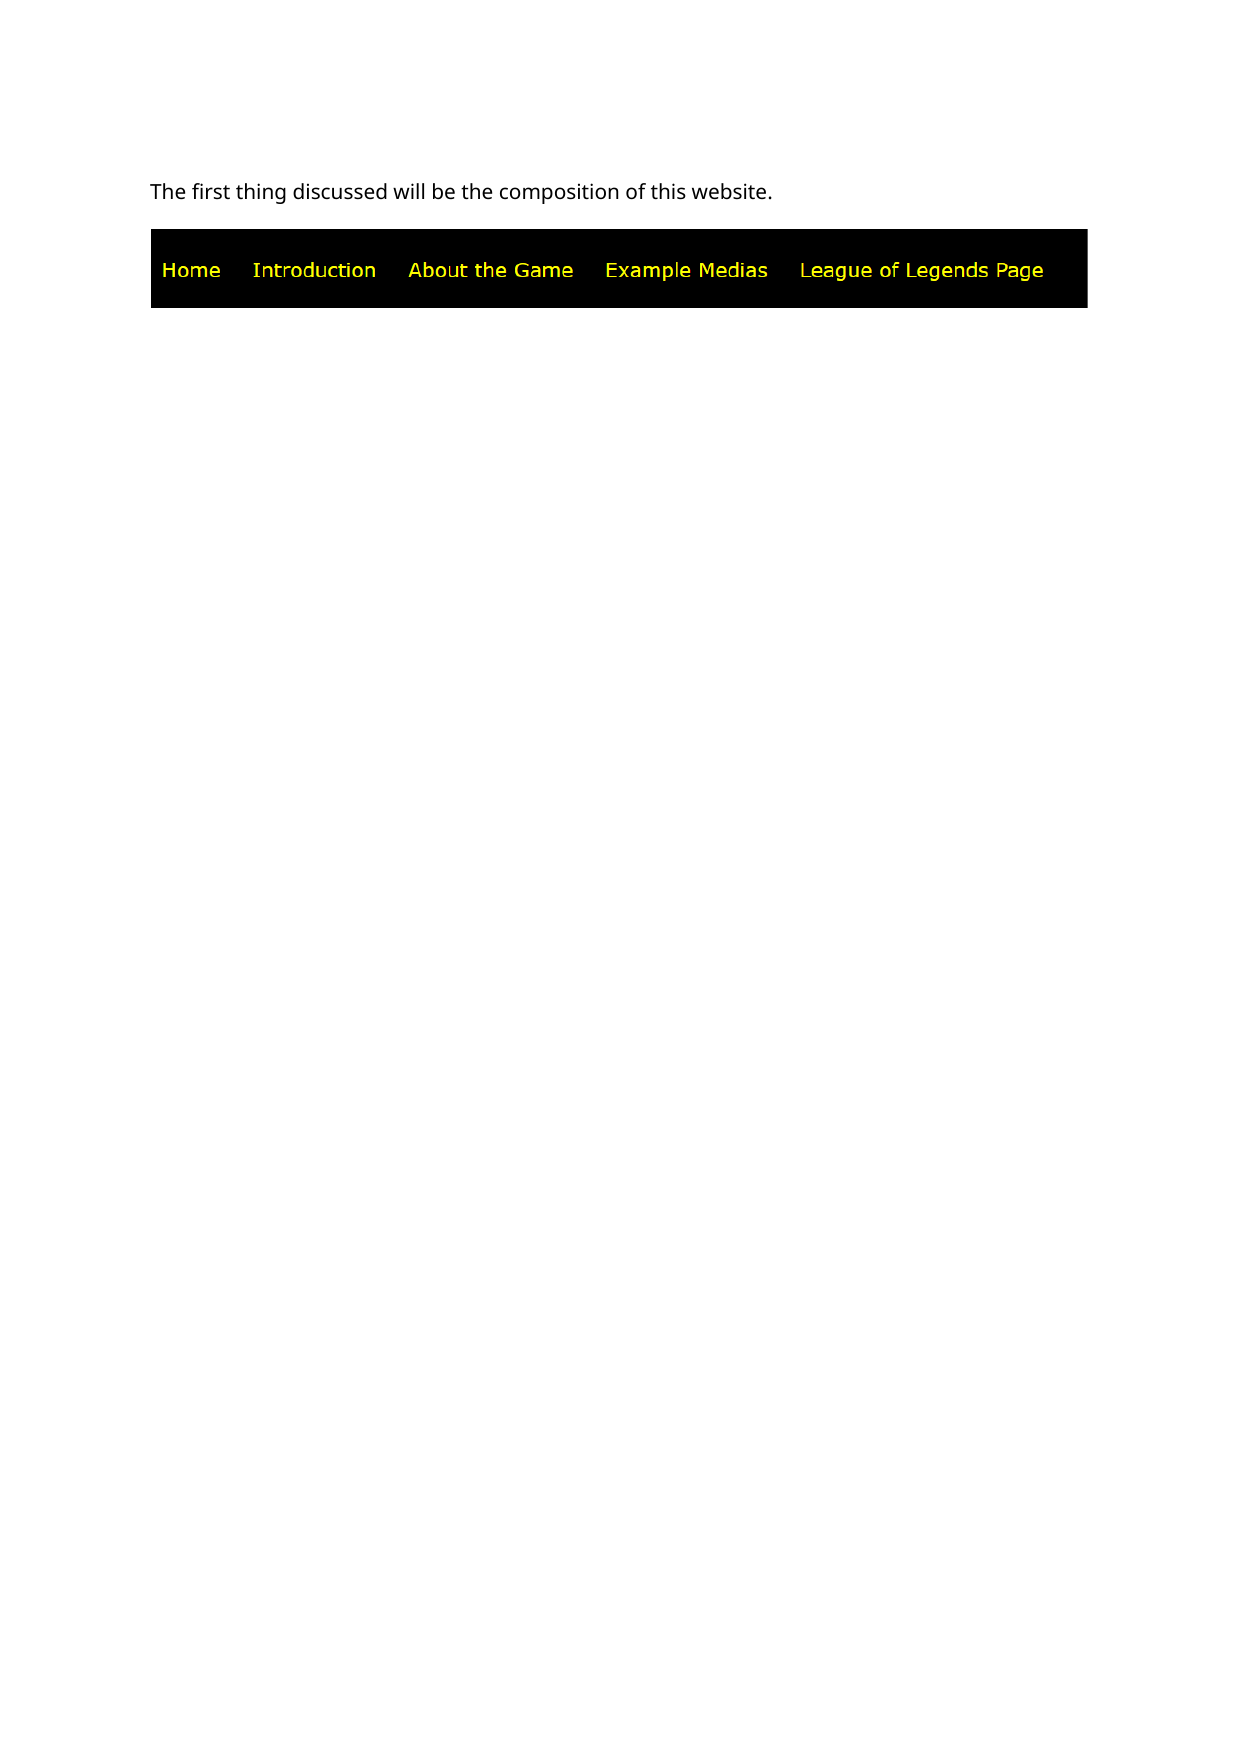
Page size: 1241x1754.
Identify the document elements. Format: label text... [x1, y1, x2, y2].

text The first thing discussed will be the composition of this website. [150, 177, 1090, 206]
picture [150, 229, 1087, 308]
